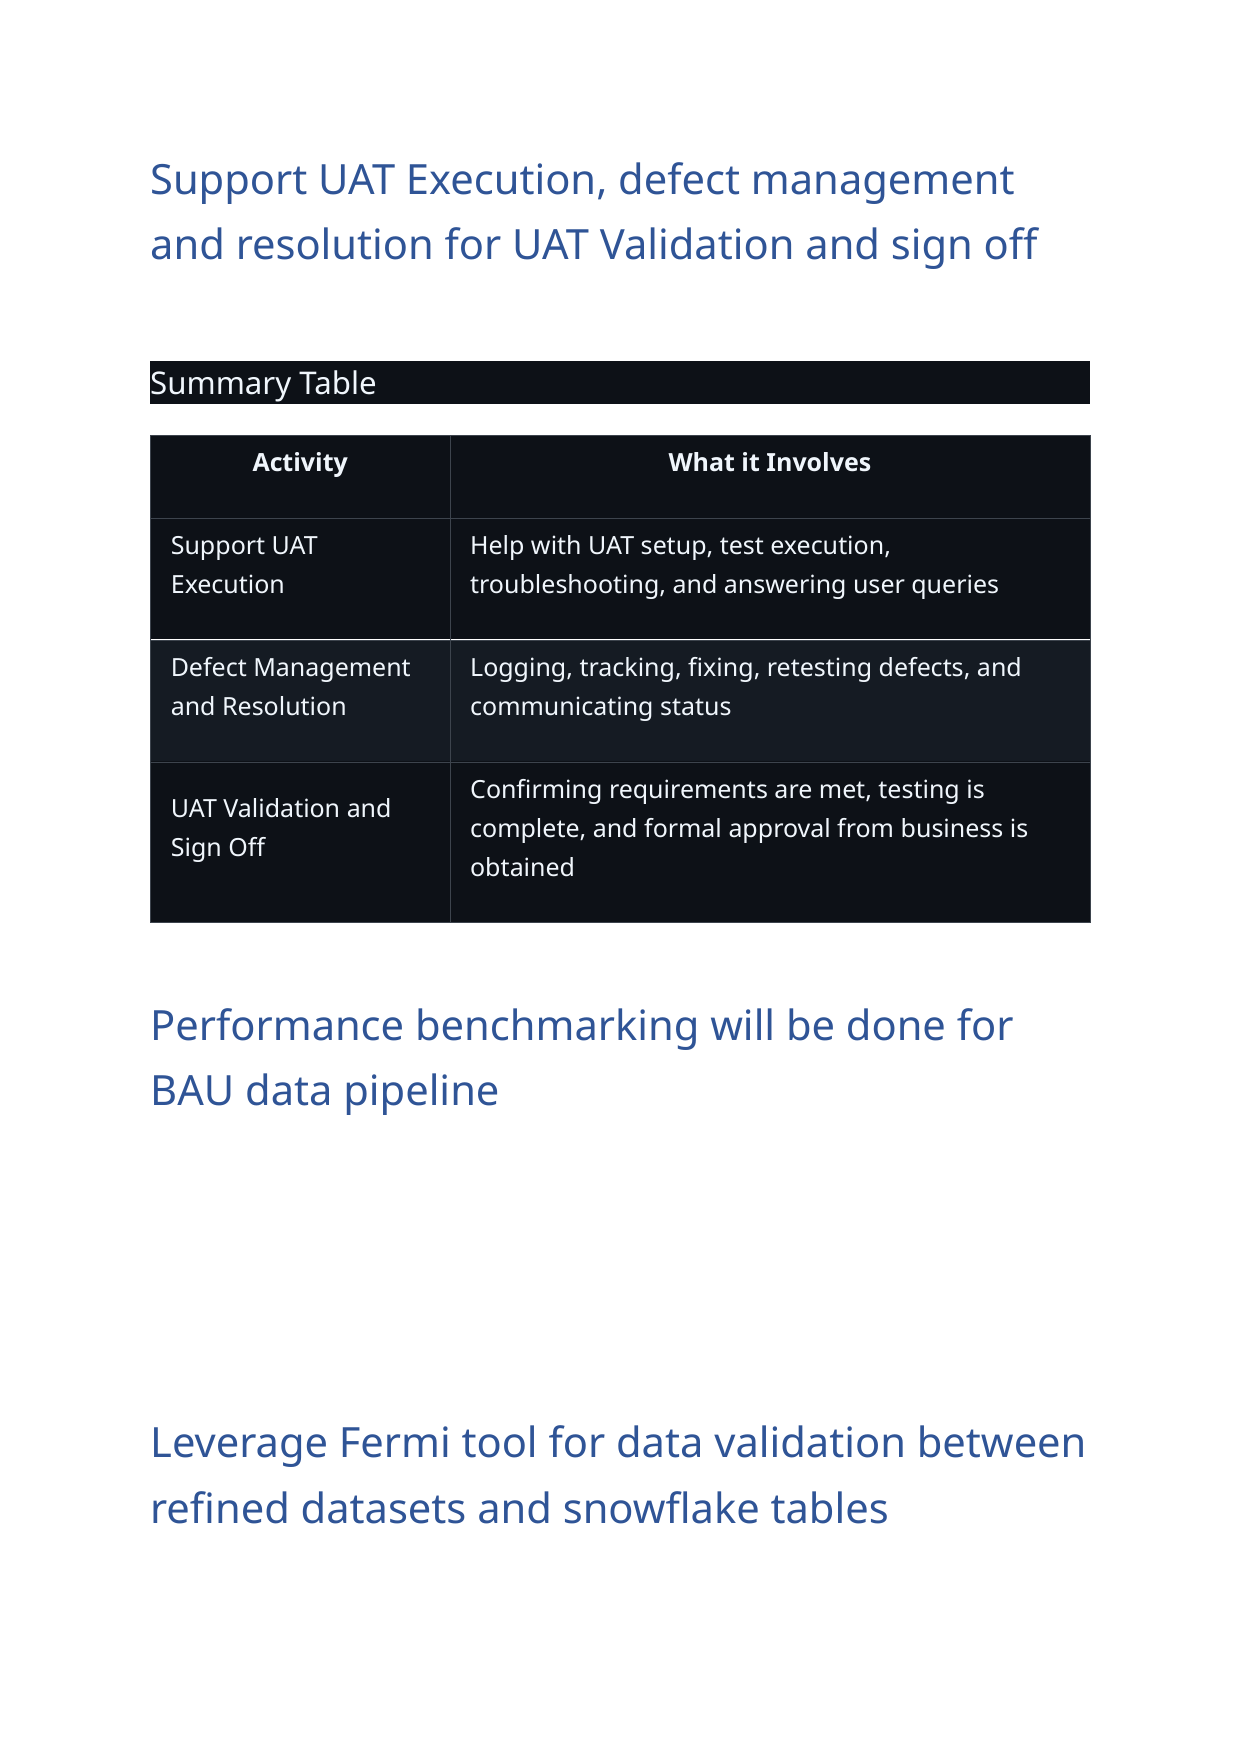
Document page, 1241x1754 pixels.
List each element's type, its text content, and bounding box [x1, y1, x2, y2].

subtitle Support UAT Execution, defect management and resolution for UAT Validation and sign off [150, 150, 1090, 272]
table_cell Logging, tracking, fixing, retesting defects, and communicating status [451, 641, 1090, 761]
table_cell Support UAT Execution [151, 519, 450, 639]
table_cell Confirming requirements are met, testing is complete, and formal approval from business is obtained [451, 763, 1090, 922]
table_cell Defect Management and Resolution [151, 641, 450, 761]
subtitle Leverage Fermi tool for data validation between refined datasets and snowflake tables [150, 1413, 1090, 1535]
subtitle Summary Table [150, 361, 1090, 404]
table_cell UAT Validation and Sign Off [151, 763, 450, 922]
table_header What it Involves [451, 436, 1090, 518]
table_header Activity [151, 436, 450, 518]
table_cell Help with UAT setup, test execution, troubleshooting, and answering user queries [451, 519, 1090, 639]
subtitle Performance benchmarking will be done for BAU data pipeline [150, 995, 1090, 1117]
